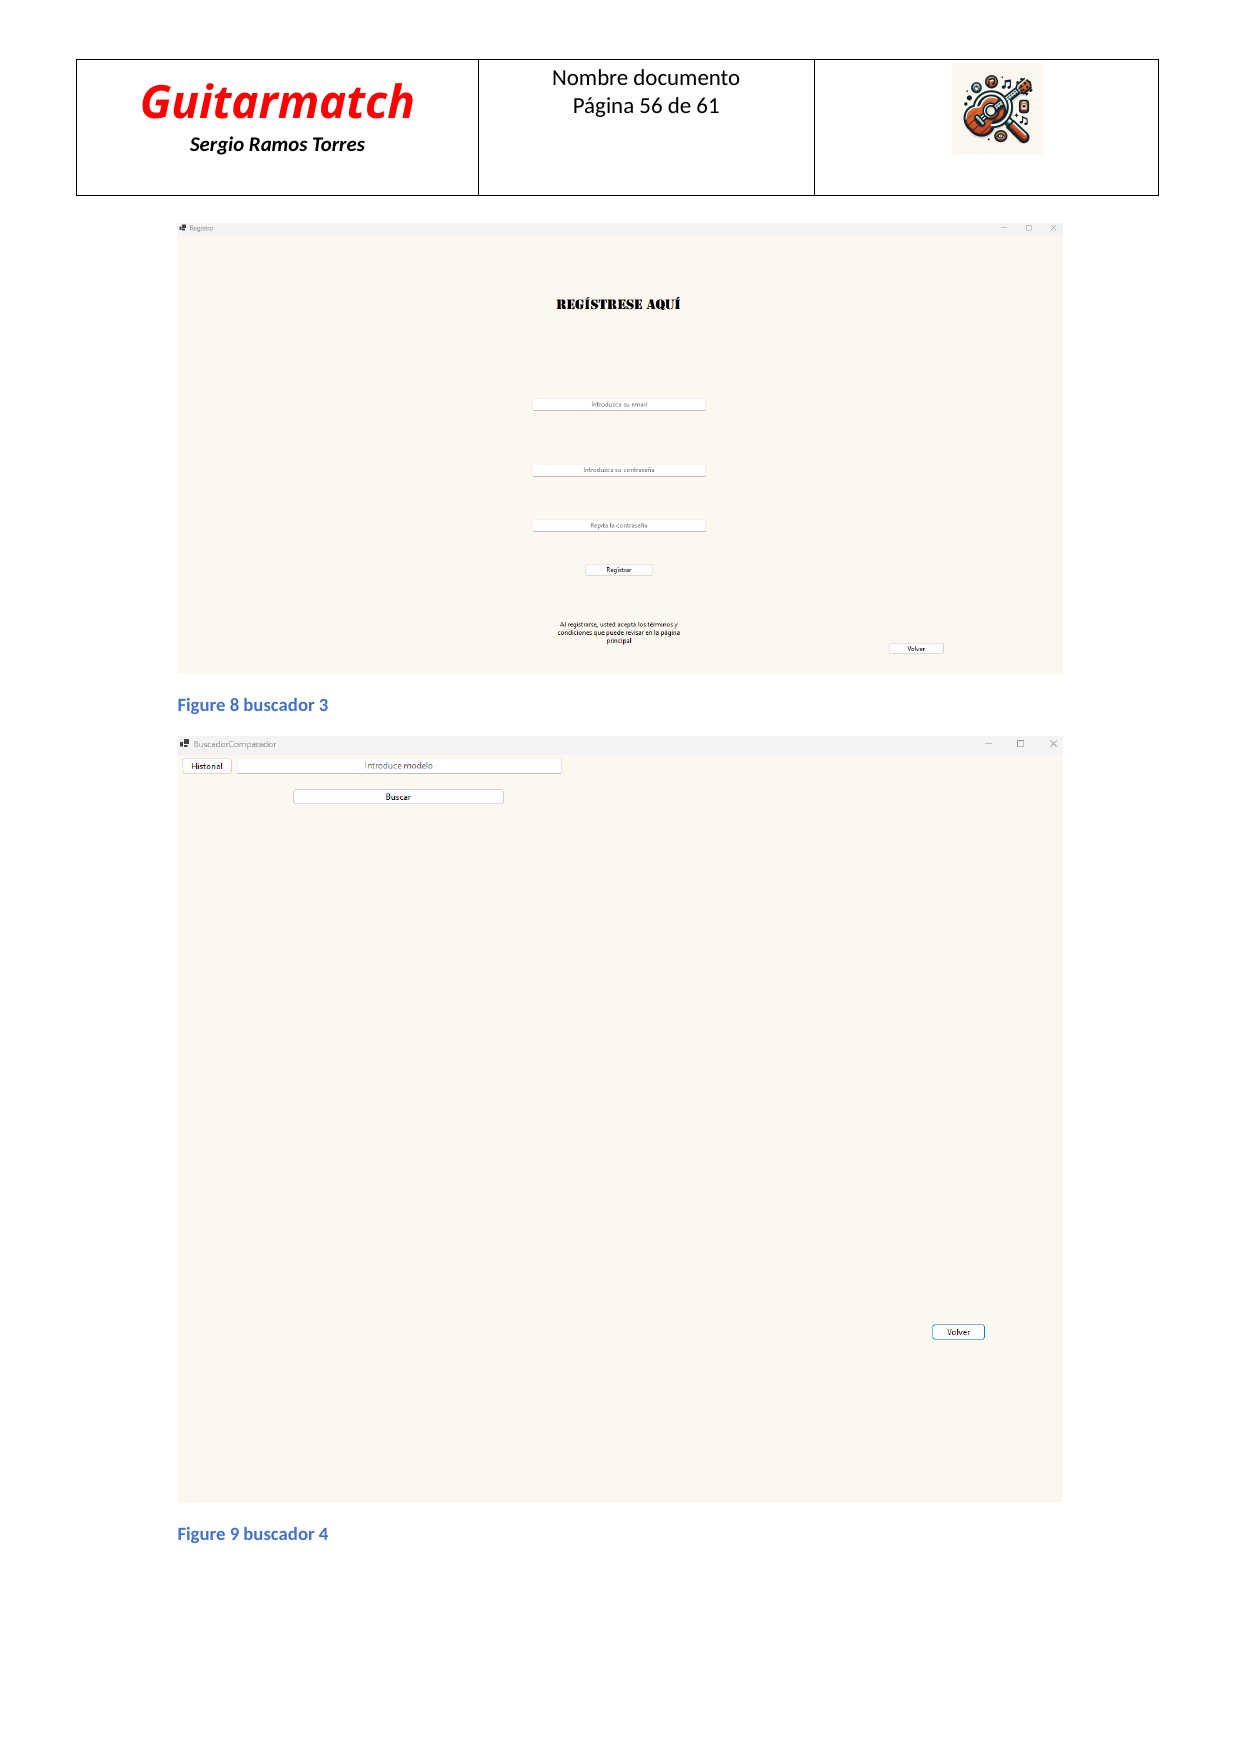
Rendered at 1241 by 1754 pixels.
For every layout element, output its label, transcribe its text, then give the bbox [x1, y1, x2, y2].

picture [177, 223, 1063, 674]
picture [951, 63, 1043, 155]
text Figure 9 buscador 4 [177, 1522, 1063, 1545]
text Figure 8 buscador 3 [177, 693, 1063, 716]
picture [177, 736, 1063, 1503]
